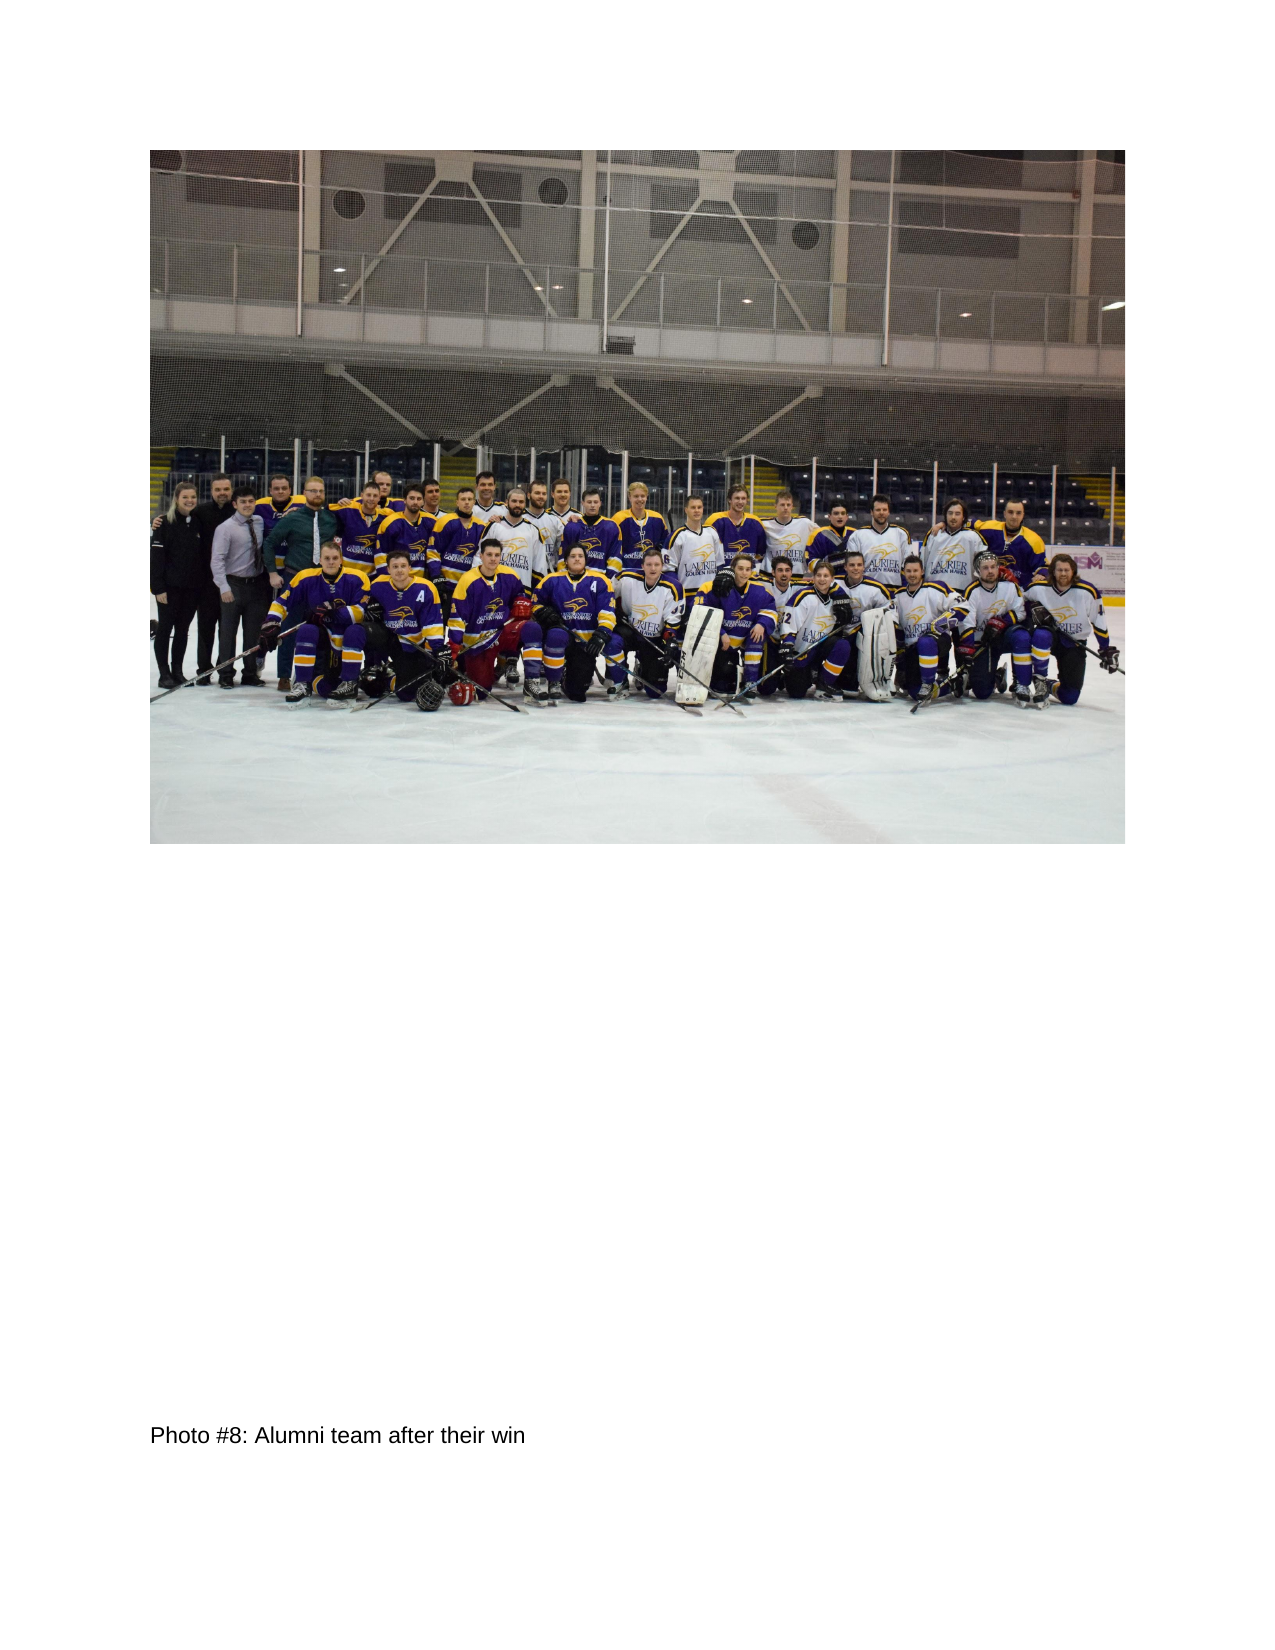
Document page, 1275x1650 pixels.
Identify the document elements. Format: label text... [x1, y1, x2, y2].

picture [150, 150, 1125, 844]
text Photo #8: Alumni team after their win [150, 1422, 1125, 1448]
